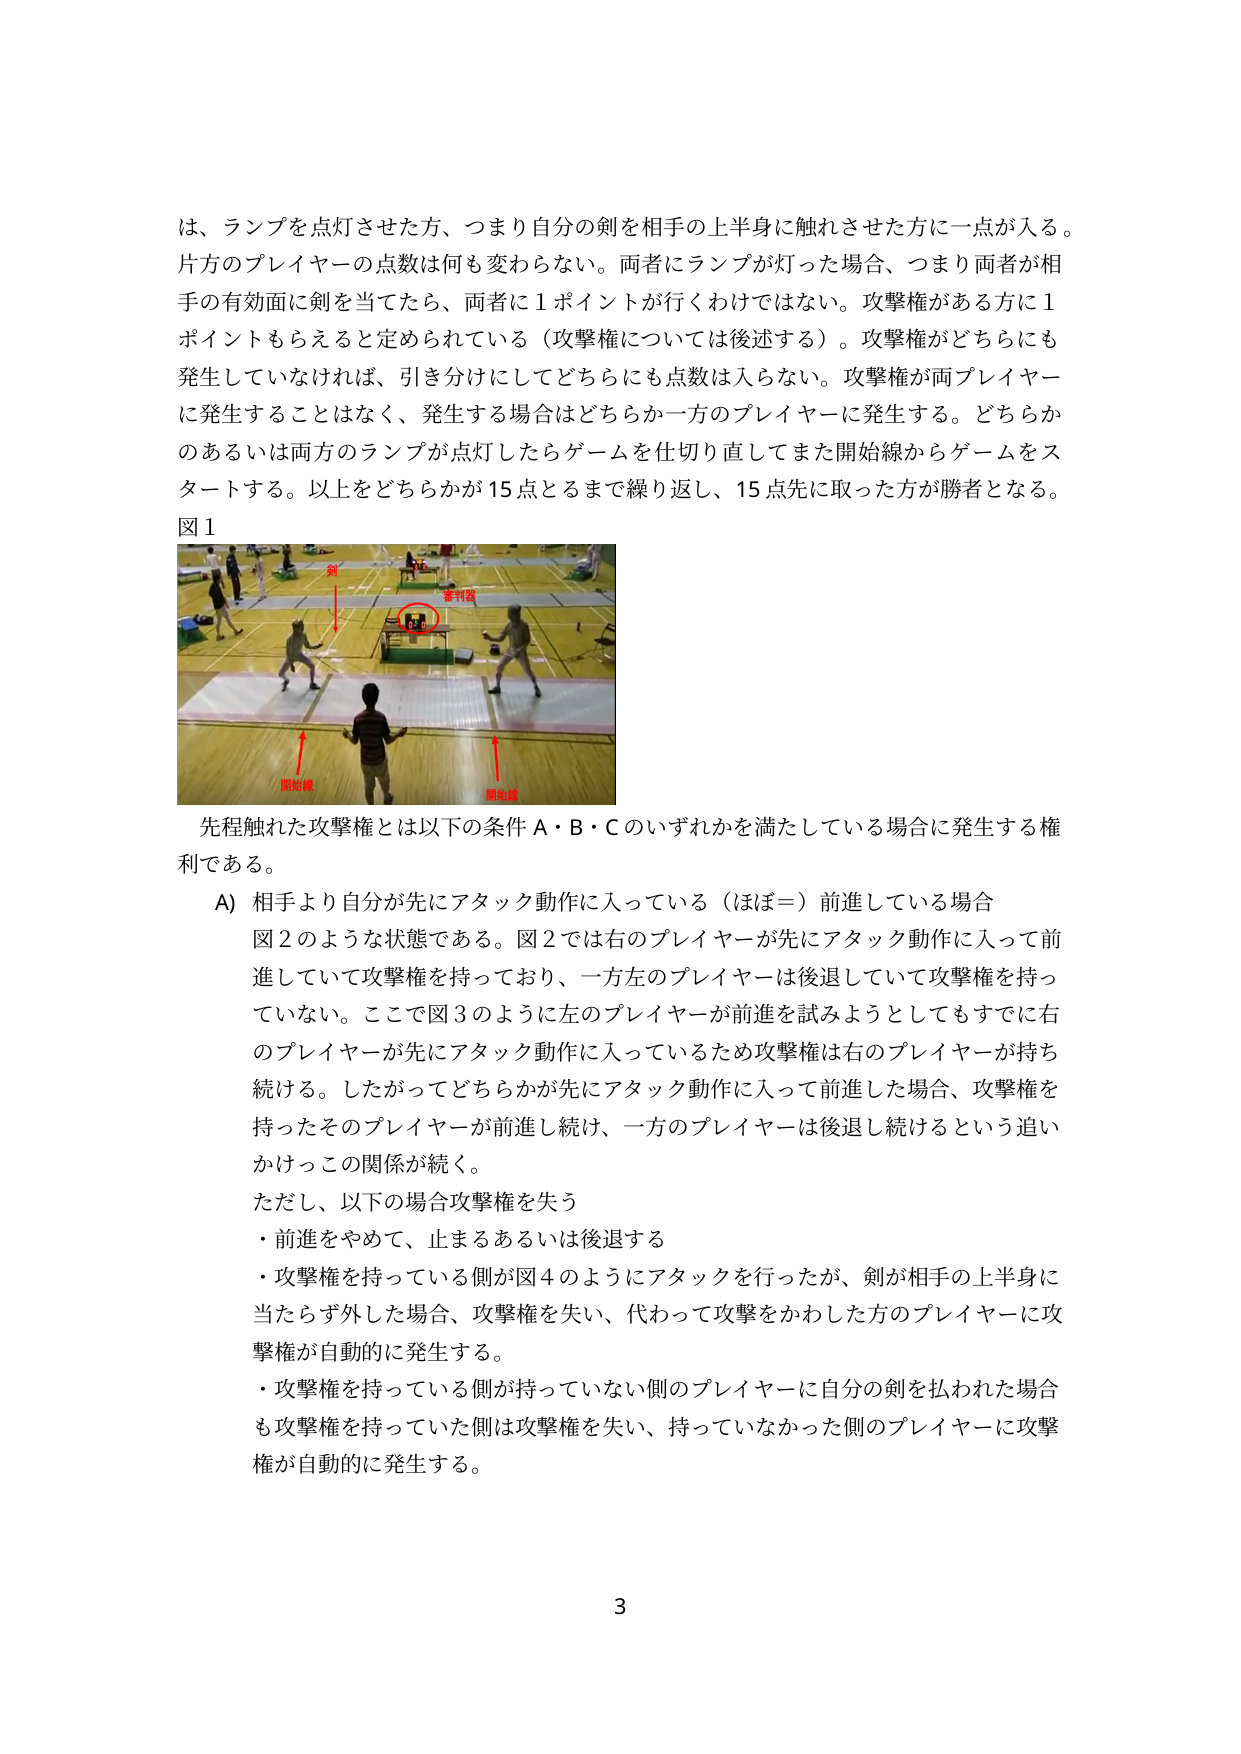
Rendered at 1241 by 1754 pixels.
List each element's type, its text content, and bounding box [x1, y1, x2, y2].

text 図１ [177, 507, 1063, 544]
list 相手より自分が先にアタック動作に入っている（ほぼ＝）前進している場合 [215, 882, 1063, 919]
text 先程触れた攻撃権とは以下の条件A・B・Cのいずれかを満たしている場合に発生する権利である。 [177, 807, 1063, 882]
picture [177, 544, 616, 805]
text ただし、以下の場合攻撃権を失う [252, 1182, 1063, 1219]
text ・攻撃権を持っている側が図４のようにアタックを行ったが、剣が相手の上半身に当たらず外した場合、攻撃権を失い、代わって攻撃をかわした方のプレイヤーに攻撃権が自動的に発生する。 [252, 1257, 1063, 1369]
text 図２のような状態である。図２では右のプレイヤーが先にアタック動作に入って前進していて攻撃権を持っており、一方左のプレイヤーは後退していて攻撃権を持っていない。ここで図３のように左のプレイヤーが前進を試みようとしてもすでに右のプレイヤーが先にアタック動作に入っているため攻撃権は右のプレイヤーが持ち続ける。したがってどちらかが先にアタック動作に入って前進した場合、攻撃権を持ったそのプレイヤーが前進し続け、一方のプレイヤーは後退し続けるという追いかけっこの関係が続く。 [252, 919, 1063, 1182]
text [177, 207, 1063, 507]
text ・攻撃権を持っている側が持っていない側のプレイヤーに自分の剣を払われた場合も攻撃権を持っていた側は攻撃権を失い、持っていなかった側のプレイヤーに攻撃権が自動的に発生する。 [252, 1369, 1063, 1482]
text ・前進をやめて、止まるあるいは後退する [252, 1219, 1063, 1257]
